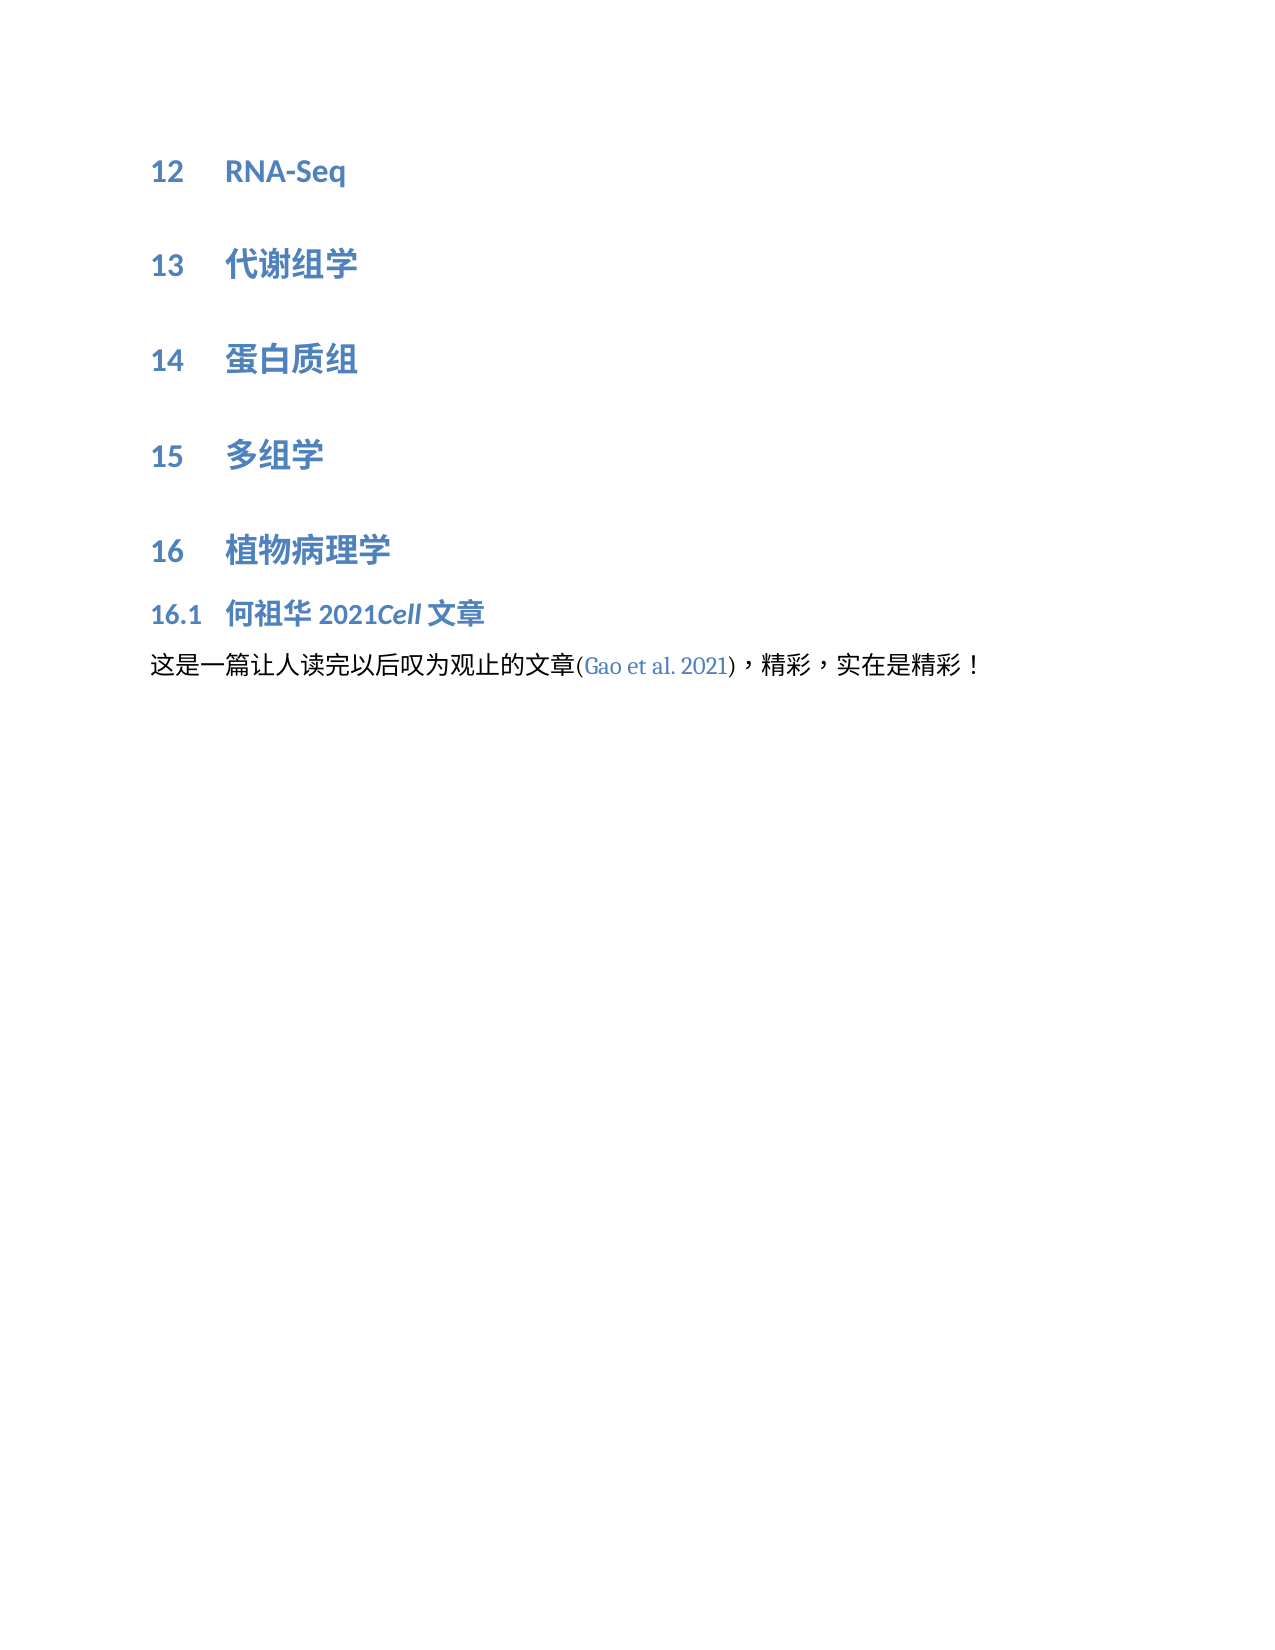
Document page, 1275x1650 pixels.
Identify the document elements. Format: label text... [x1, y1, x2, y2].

subtitle 13 代谢组学 [150, 241, 1125, 286]
subtitle 15 多组学 [150, 432, 1125, 477]
subtitle 14 蛋白质组 [150, 336, 1125, 382]
subtitle 12 RNA-Seq [150, 150, 1125, 191]
text 这是一篇让人读完以后叹为观止的文章(Gao et al. 2021)，精彩，实在是精彩！ [150, 652, 1125, 680]
subtitle 16.1 何祖华2021Cell文章 [150, 593, 1125, 633]
subtitle 16 植物病理学 [150, 527, 1125, 572]
